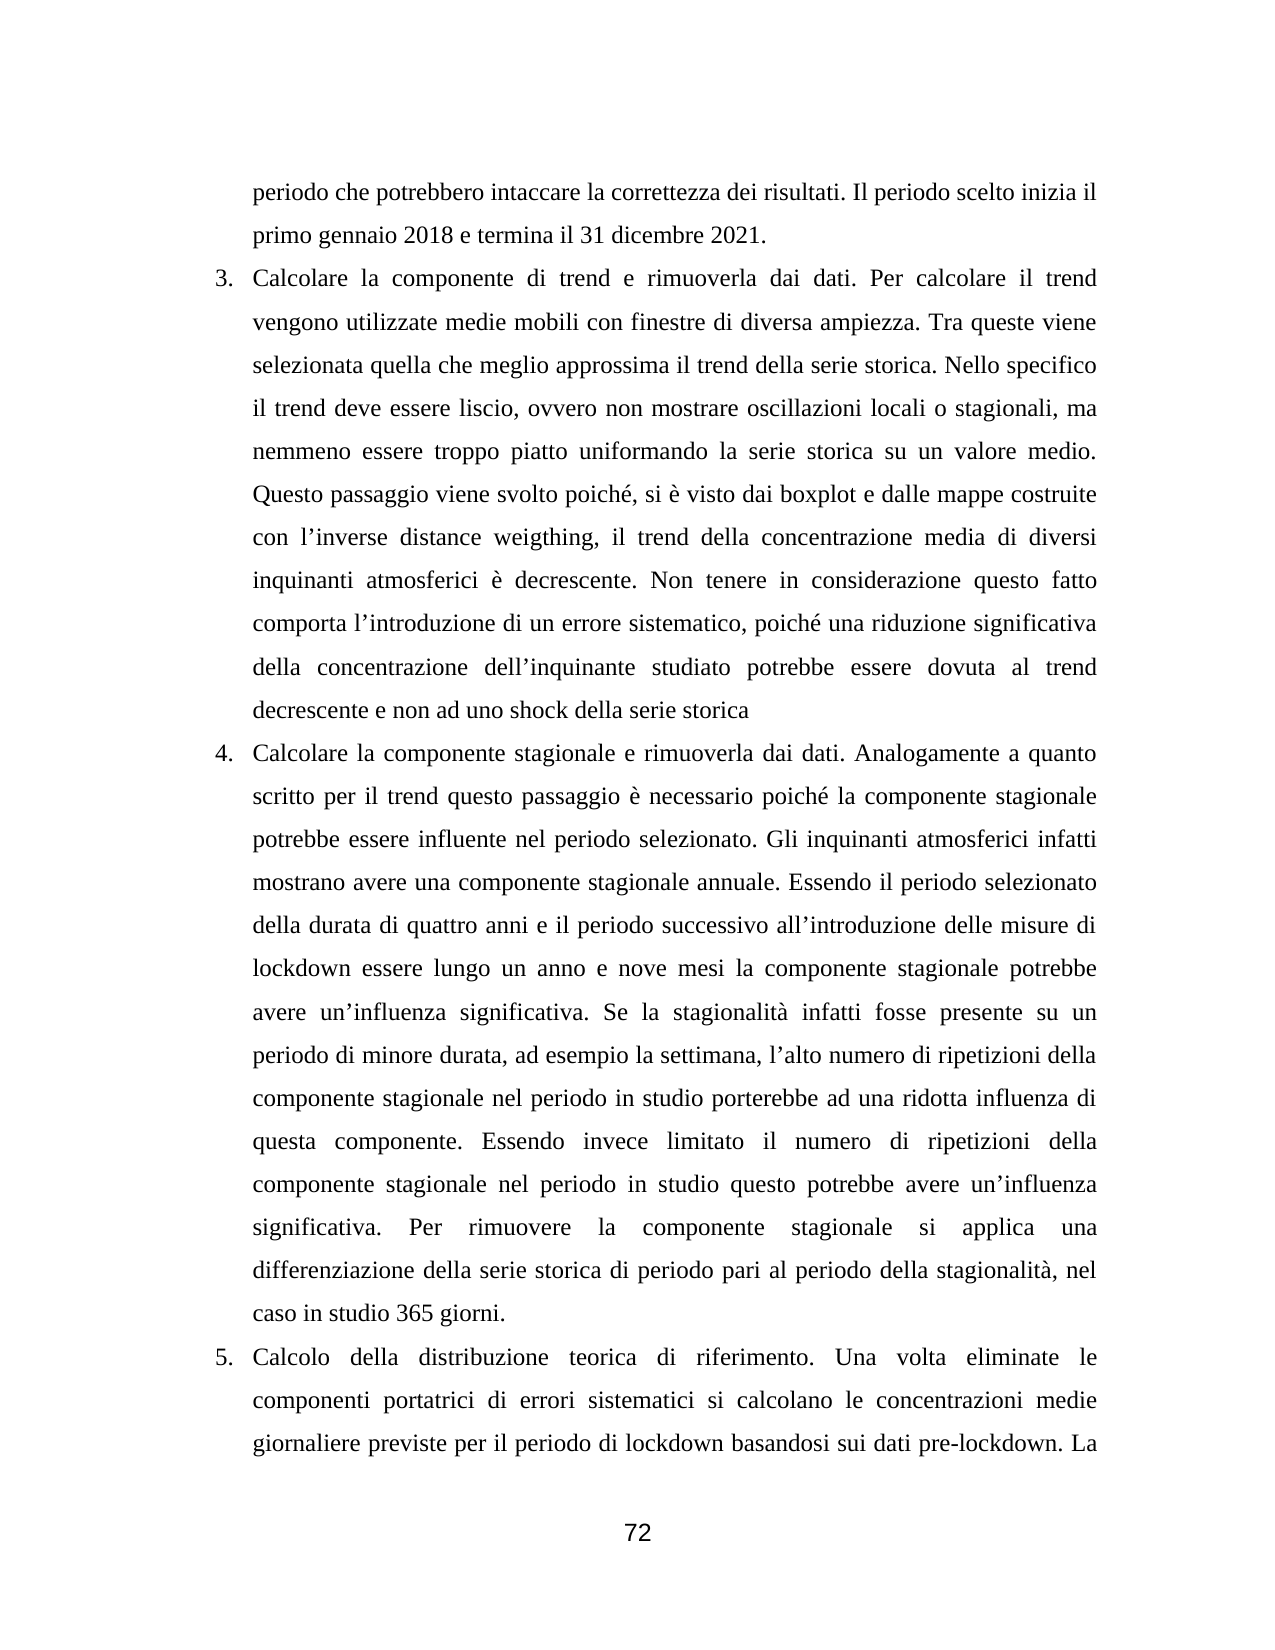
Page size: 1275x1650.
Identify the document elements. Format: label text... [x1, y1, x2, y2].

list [215, 177, 1098, 249]
list Calcolare la componente stagionale e rimuoverla dai dati. Analogamente a quanto scritto per il trend questo passaggio è necessario poiché la componente stagionale potrebbe essere influente nel periodo selezionato. Gli inquinanti atmosferici infatti mostrano avere una componente stagionale annuale. Essendo il periodo selezionato della durata di quattro anni e il periodo successivo all’introduzione delle misure di lockdown essere lungo un anno e nove mesi la componente stagionale potrebbe avere un’influenza significativa. Se la stagionalità infatti fosse presente su un periodo di minore durata, ad esempio la settimana, l’alto numero di ripetizioni della componente stagionale nel periodo in studio porterebbe ad una ridotta influenza di questa componente. Essendo invece limitato il numero di ripetizioni della componente stagionale nel periodo in studio questo potrebbe avere un’influenza significativa. Per rimuovere la componente stagionale si applica una differenziazione della serie storica di periodo pari al periodo della stagionalità, nel caso in studio 365 giorni. [215, 738, 1098, 1327]
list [215, 1342, 1098, 1457]
list Calcolare la componente di trend e rimuoverla dai dati. Per calcolare il trend vengono utilizzate medie mobili con finestre di diversa ampiezza. Tra queste viene selezionata quella che meglio approssima il trend della serie storica. Nello specifico il trend deve essere liscio, ovvero non mostrare oscillazioni locali o stagionali, ma nemmeno essere troppo piatto uniformando la serie storica su un valore medio. Questo passaggio viene svolto poiché, si è visto dai boxplot e dalle mappe costruite con l’inverse distance weigthing, il trend della concentrazione media di diversi inquinanti atmosferici è decrescente. Non tenere in considerazione questo fatto comporta l’introduzione di un errore sistematico, poiché una riduzione significativa della concentrazione dell’inquinante studiato potrebbe essere dovuta al trend decrescente e non ad uno shock della serie storica [215, 263, 1098, 723]
